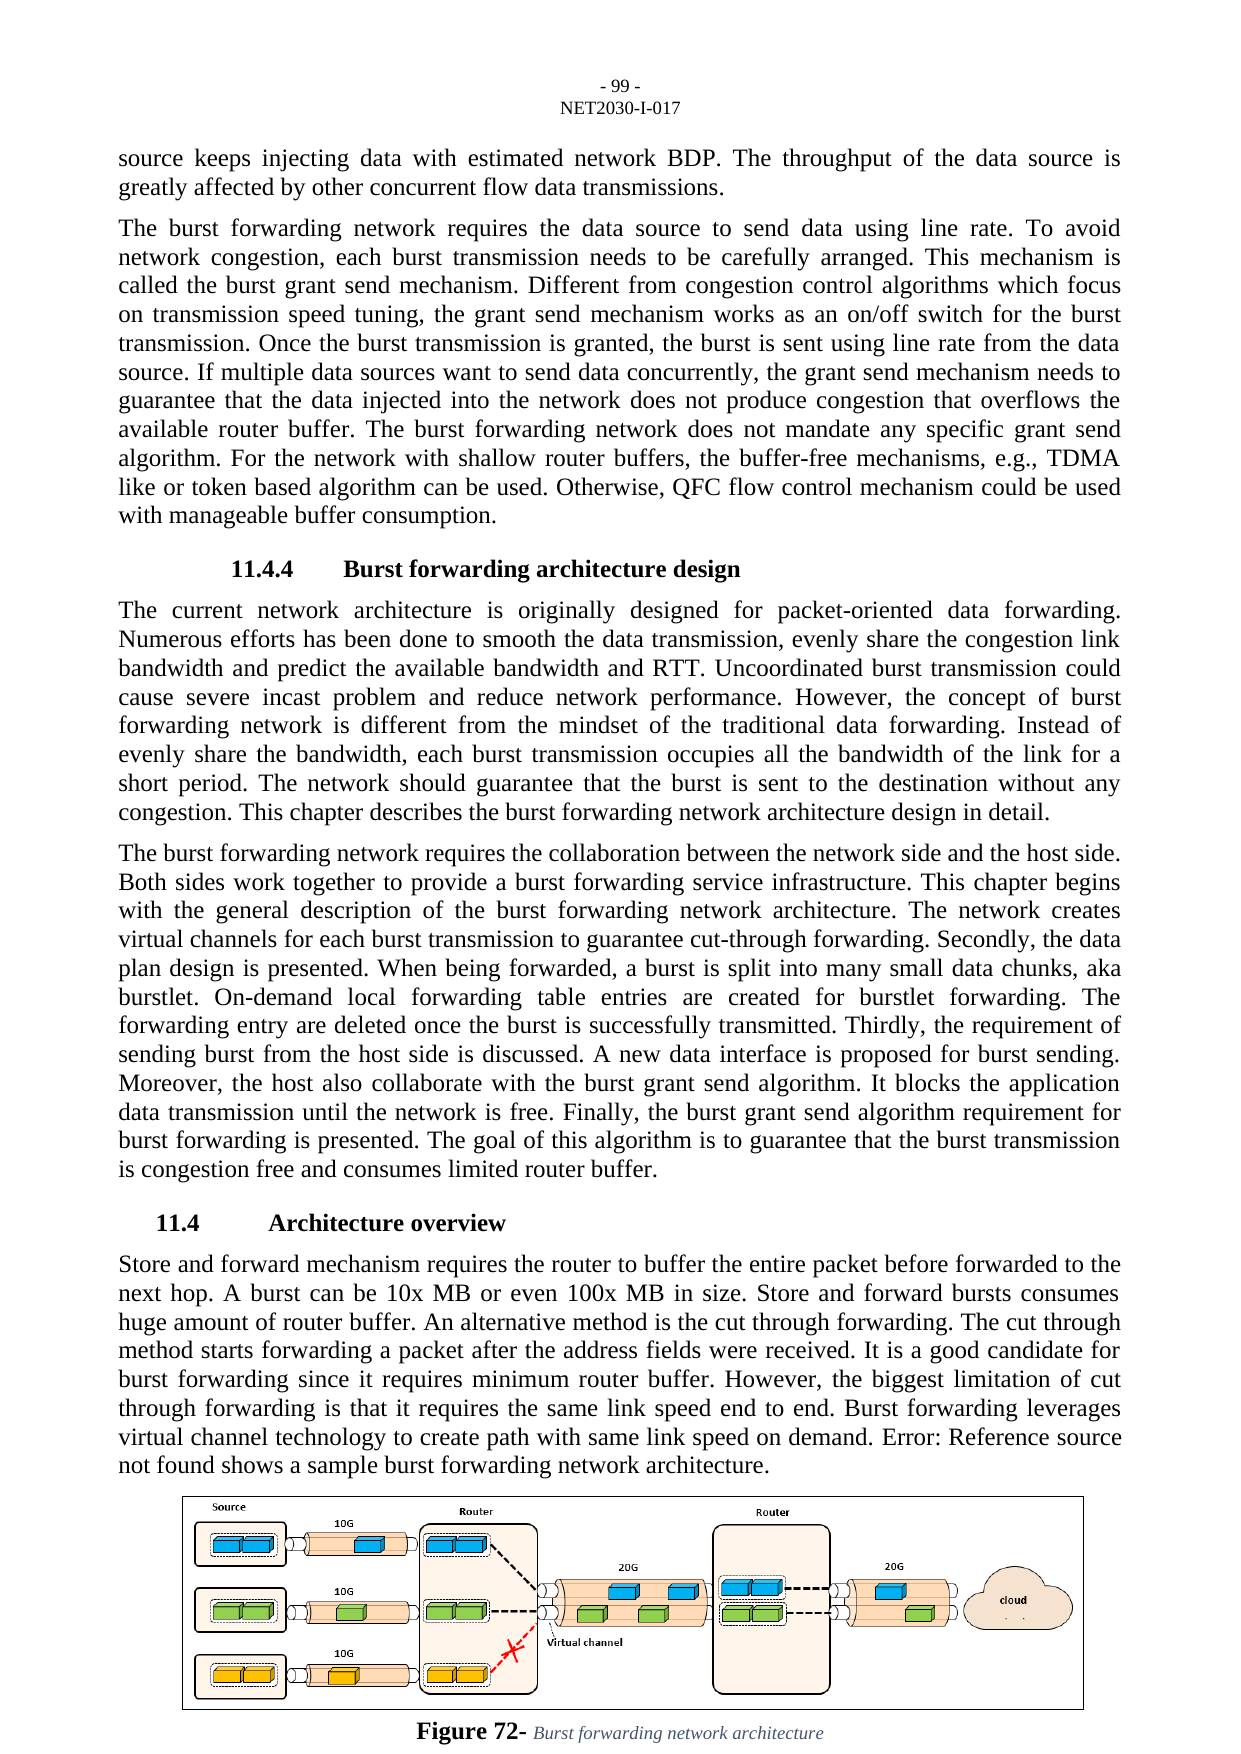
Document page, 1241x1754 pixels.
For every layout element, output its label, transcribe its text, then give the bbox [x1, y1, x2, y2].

text The current network architecture is originally designed for packet-oriented data forwarding. Numerous efforts has been done to smooth the data transmission, evenly share the congestion link bandwidth and predict the available bandwidth and RTT. Uncoordinated burst transmission could cause severe incast problem and reduce network performance. However, the concept of burst forwarding network is different from the mindset of the traditional data forwarding. Instead of evenly share the bandwidth, each burst transmission occupies all the bandwidth of the link for a short period. The network should guarantee that the burst is sent to the destination without any congestion. This chapter describes the burst forwarding network architecture design in detail. [118, 596, 1122, 826]
text The burst forwarding network requires the collaboration between the network side and the host side. Both sides work together to provide a burst forwarding service infrastructure. This chapter begins with the general description of the burst forwarding network architecture. The network creates virtual channels for each burst transmission to guarantee cut-through forwarding. Secondly, the data plan design is presented. When being forwarded, a burst is split into many small data chunks, aka burstlet. On-demand local forwarding table entries are created for burstlet forwarding. The forwarding entry are deleted once the burst is successfully transmitted. Thirdly, the requirement of sending burst from the host side is discussed. A new data interface is proposed for burst sending. Moreover, the host also collaborate with the burst grant send algorithm. It blocks the application data transmission until the network is free. Finally, the burst grant send algorithm requirement for burst forwarding is presented. The goal of this algorithm is to guarantee that the burst transmission is congestion free and consumes limited router buffer. [118, 838, 1122, 1183]
list Architecture overview [156, 1208, 1122, 1237]
text The burst forwarding network requires the data source to send data using line rate. To avoid network congestion, each burst transmission needs to be carefully arranged. This mechanism is called the burst grant send mechanism. Different from congestion control algorithms which focus on transmission speed tuning, the grant send mechanism works as an on/off switch for the burst transmission. Once the burst transmission is granted, the burst is sent using line rate from the data source. If multiple data sources want to send data concurrently, the grant send mechanism needs to guarantee that the data injected into the network does not produce congestion that overflows the available router buffer. The burst forwarding network does not mandate any specific grant send algorithm. For the network with shallow router buffers, the buffer-free mechanisms, e.g., TDMA like or token based algorithm can be used. Otherwise, QFC flow control mechanism could be used with manageable buffer consumption. [118, 213, 1122, 529]
picture [183, 1497, 1083, 1709]
list Burst forwarding architecture design [231, 554, 1122, 583]
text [118, 143, 1122, 201]
